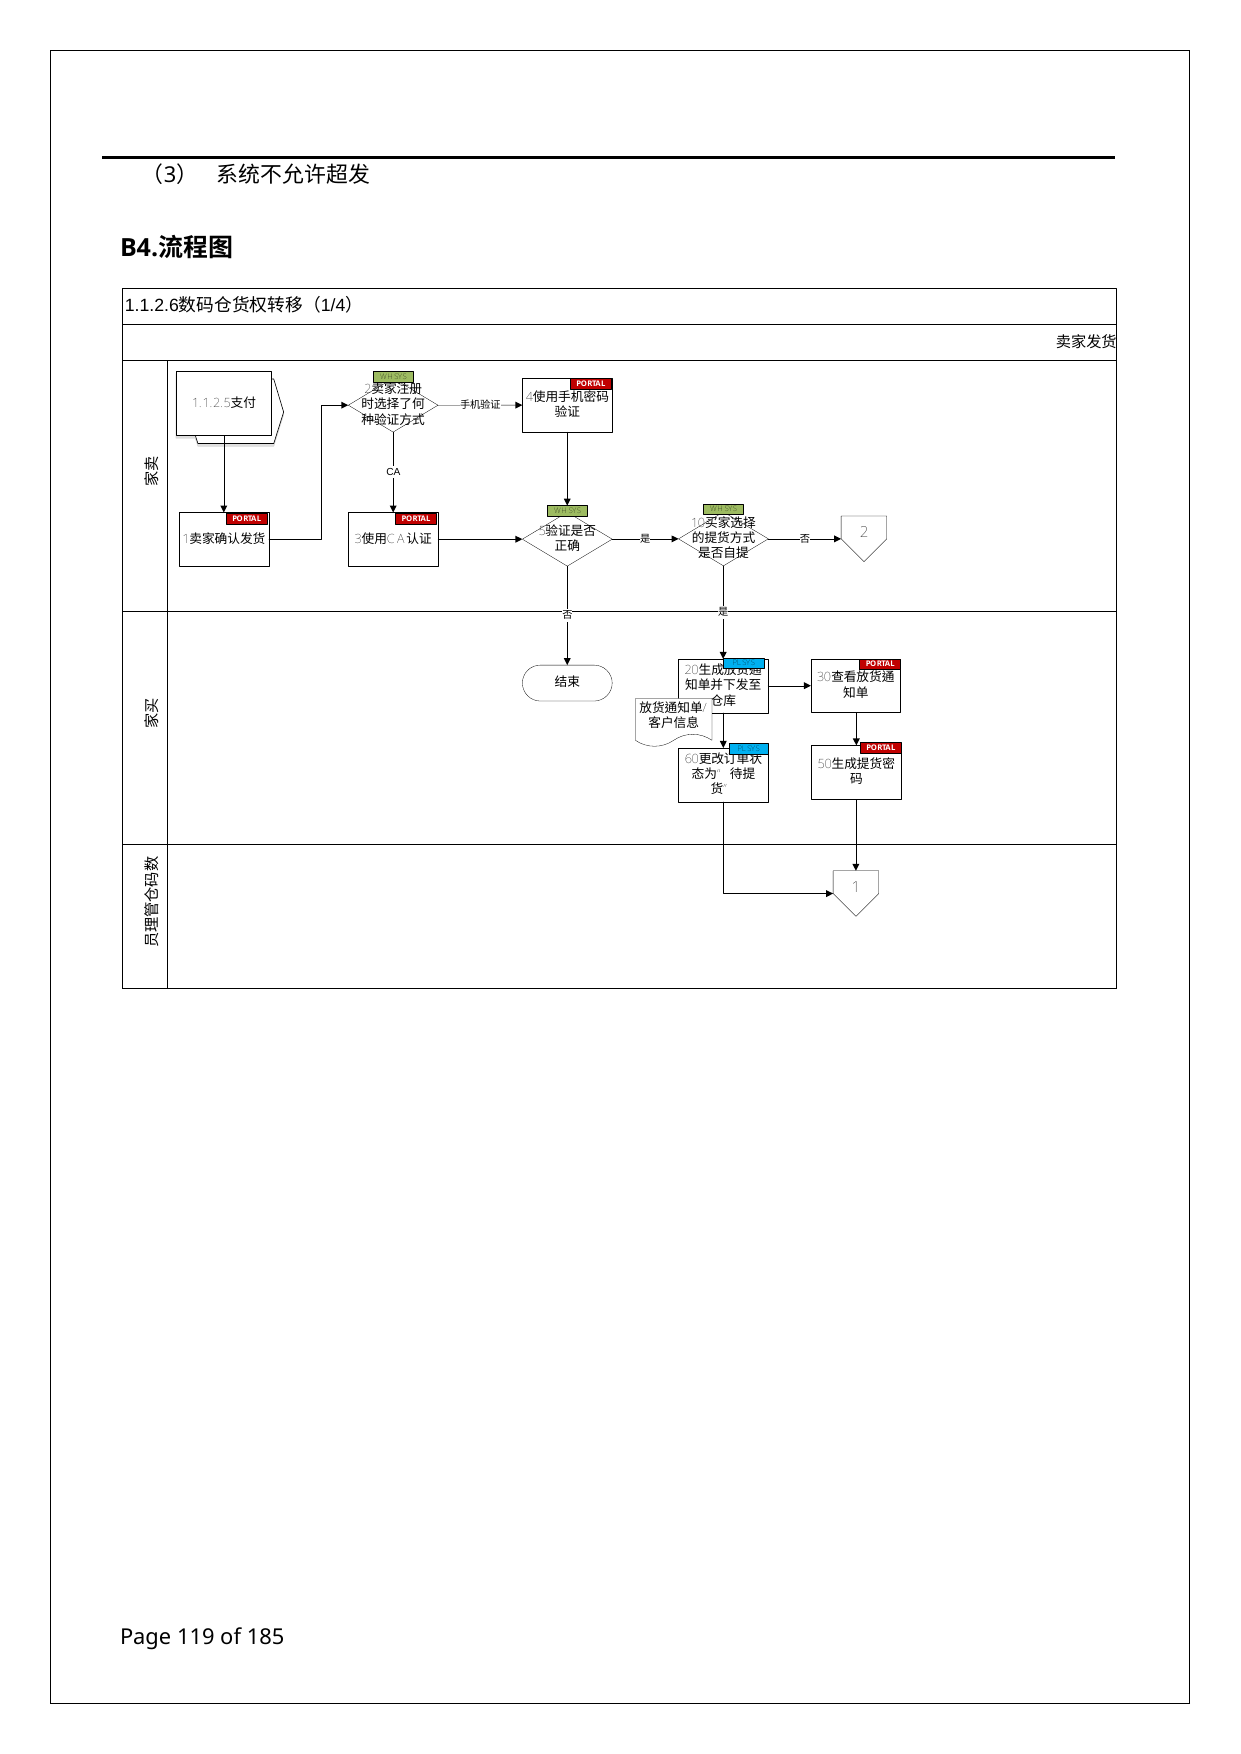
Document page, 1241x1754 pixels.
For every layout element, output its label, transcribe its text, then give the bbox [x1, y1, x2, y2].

subtitle B4.流程图 [120, 214, 1120, 279]
list 系统不允许超发 [142, 157, 1120, 189]
